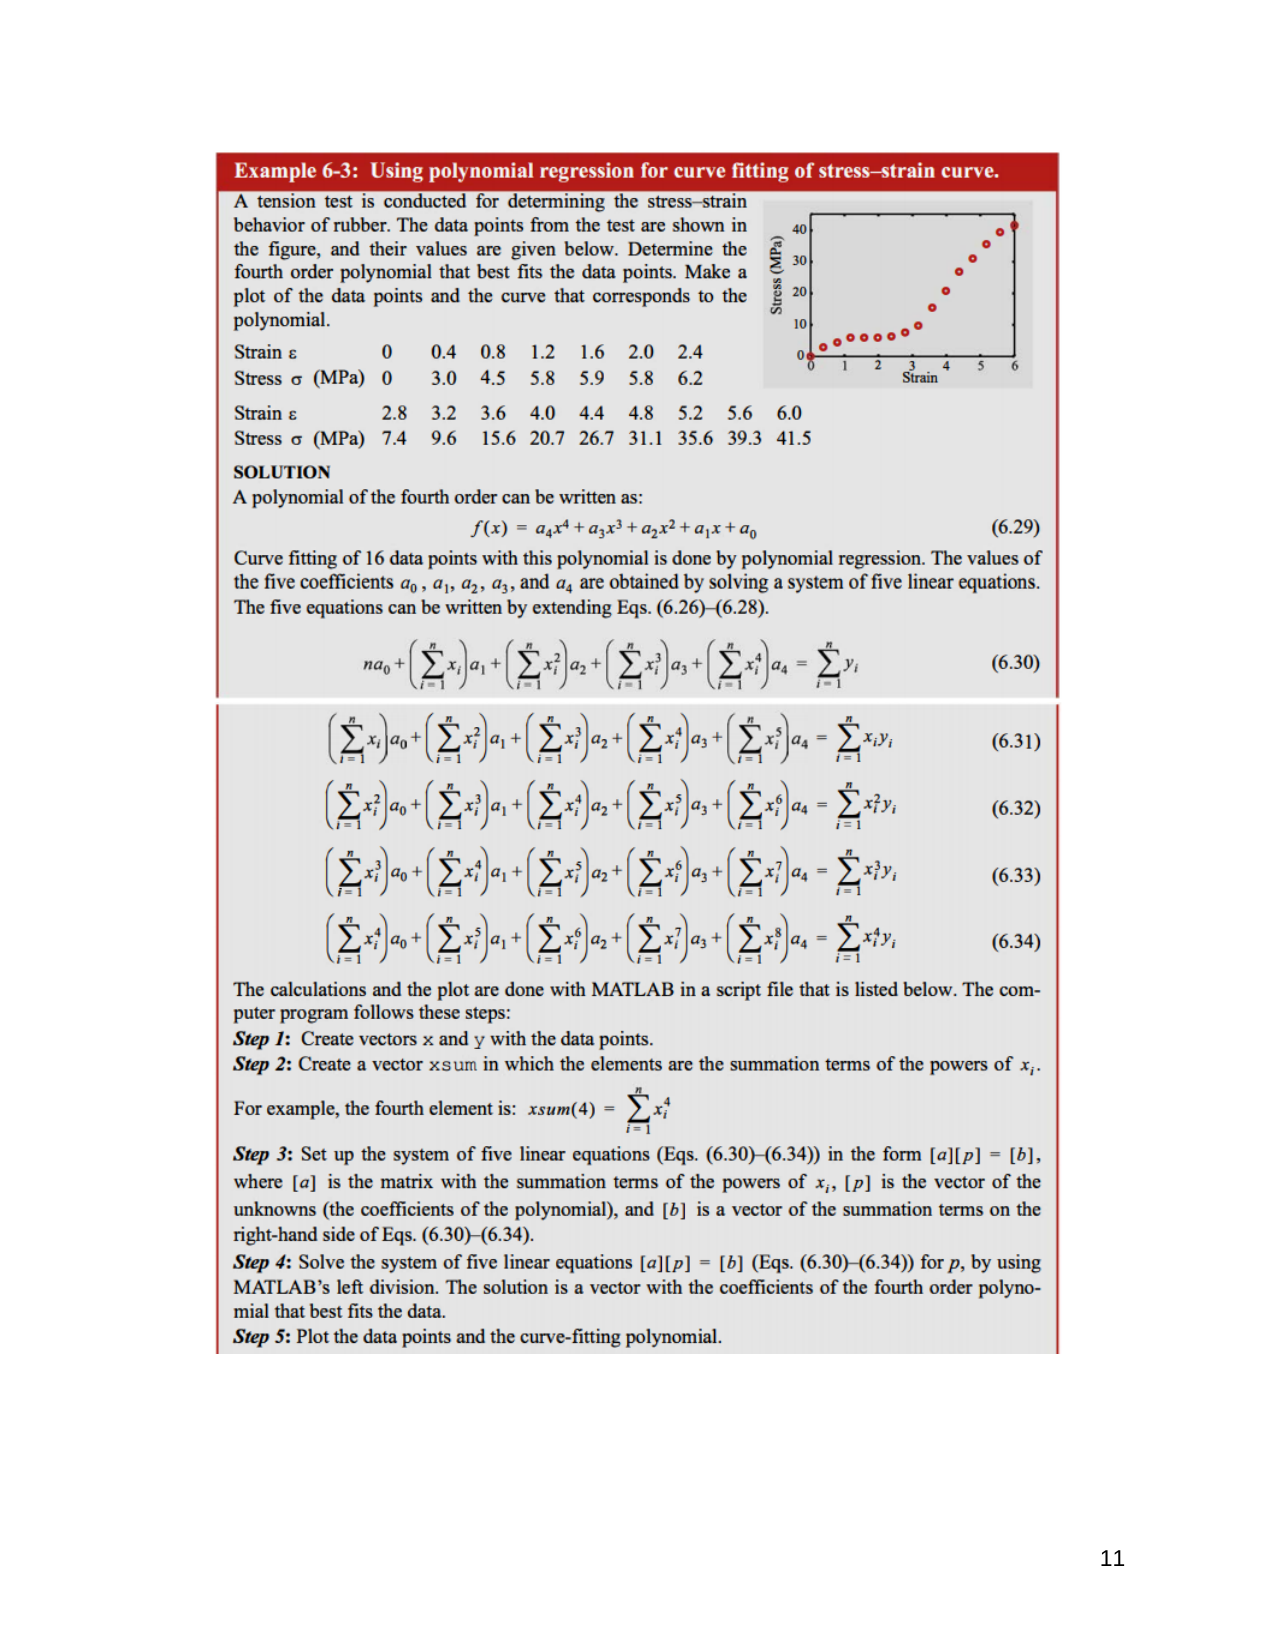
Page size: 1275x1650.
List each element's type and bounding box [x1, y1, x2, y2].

picture [213, 702, 1062, 1354]
picture [213, 150, 1062, 699]
